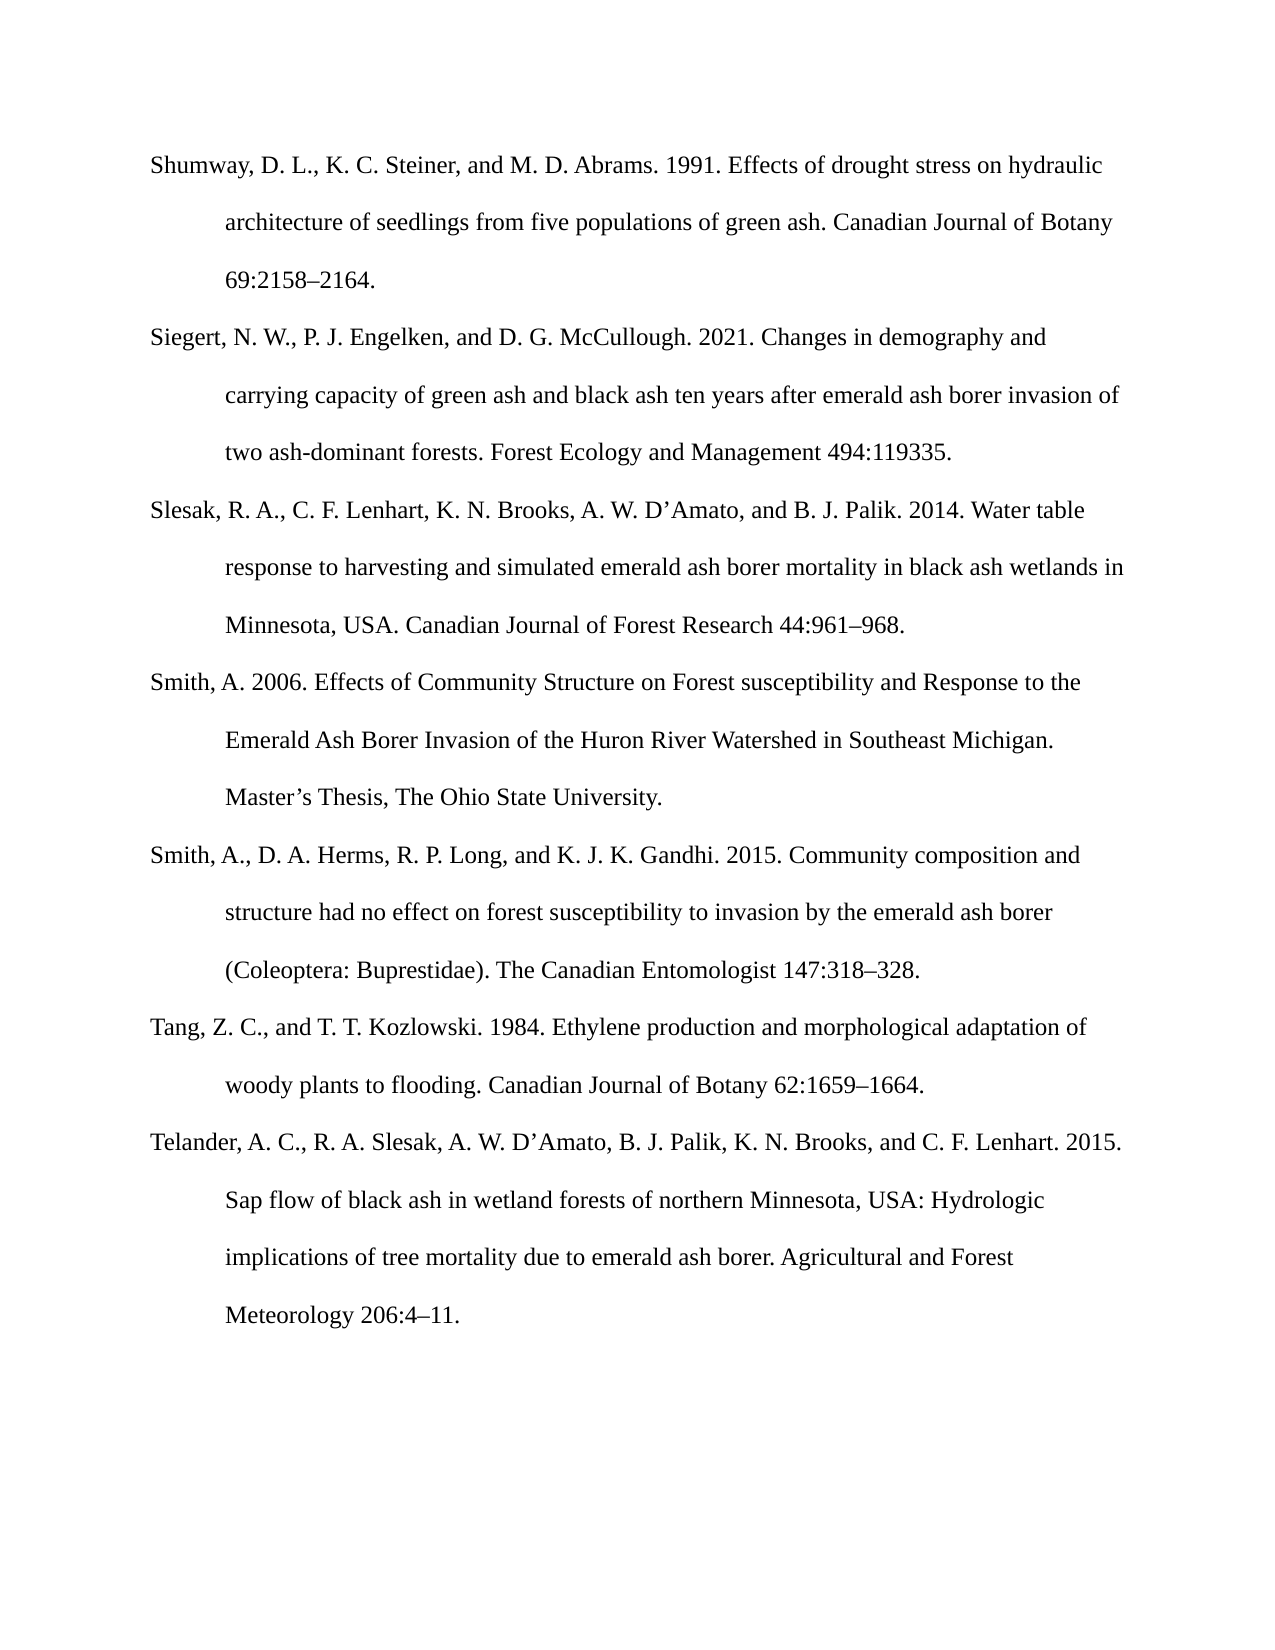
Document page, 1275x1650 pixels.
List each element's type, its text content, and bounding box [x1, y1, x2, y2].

text Shumway, D. L., K. C. Steiner, and M. D. Abrams. 1991. Effects of drought stress on hydraulic architecture of seedlings from five populations of green ash. Canadian Journal of Botany 69:2158–2164. [150, 150, 1125, 294]
text Siegert, N. W., P. J. Engelken, and D. G. McCullough. 2021. Changes in demography and carrying capacity of green ash and black ash ten years after emerald ash borer invasion of two ash-dominant forests. Forest Ecology and Management 494:119335. [150, 322, 1125, 466]
text Smith, A. 2006. Effects of Community Structure on Forest susceptibility and Response to the Emerald Ash Borer Invasion of the Huron River Watershed in Southeast Michigan. Master’s Thesis, The Ohio State University. [150, 667, 1125, 811]
text Smith, A., D. A. Herms, R. P. Long, and K. J. K. Gandhi. 2015. Community composition and structure had no effect on forest susceptibility to invasion by the emerald ash borer (Coleoptera: Buprestidae). The Canadian Entomologist 147:318–328. [150, 840, 1125, 984]
text Slesak, R. A., C. F. Lenhart, K. N. Brooks, A. W. D’Amato, and B. J. Palik. 2014. Water table response to harvesting and simulated emerald ash borer mortality in black ash wetlands in Minnesota, USA. Canadian Journal of Forest Research 44:961–968. [150, 495, 1125, 639]
text Tang, Z. C., and T. T. Kozlowski. 1984. Ethylene production and morphological adaptation of woody plants to flooding. Canadian Journal of Botany 62:1659–1664. [150, 1012, 1125, 1099]
text Telander, A. C., R. A. Slesak, A. W. D’Amato, B. J. Palik, K. N. Brooks, and C. F. Lenhart. 2015. Sap flow of black ash in wetland forests of northern Minnesota, USA: Hydrologic implications of tree mortality due to emerald ash borer. Agricultural and Forest Meteorology 206:4–11. [150, 1127, 1125, 1329]
